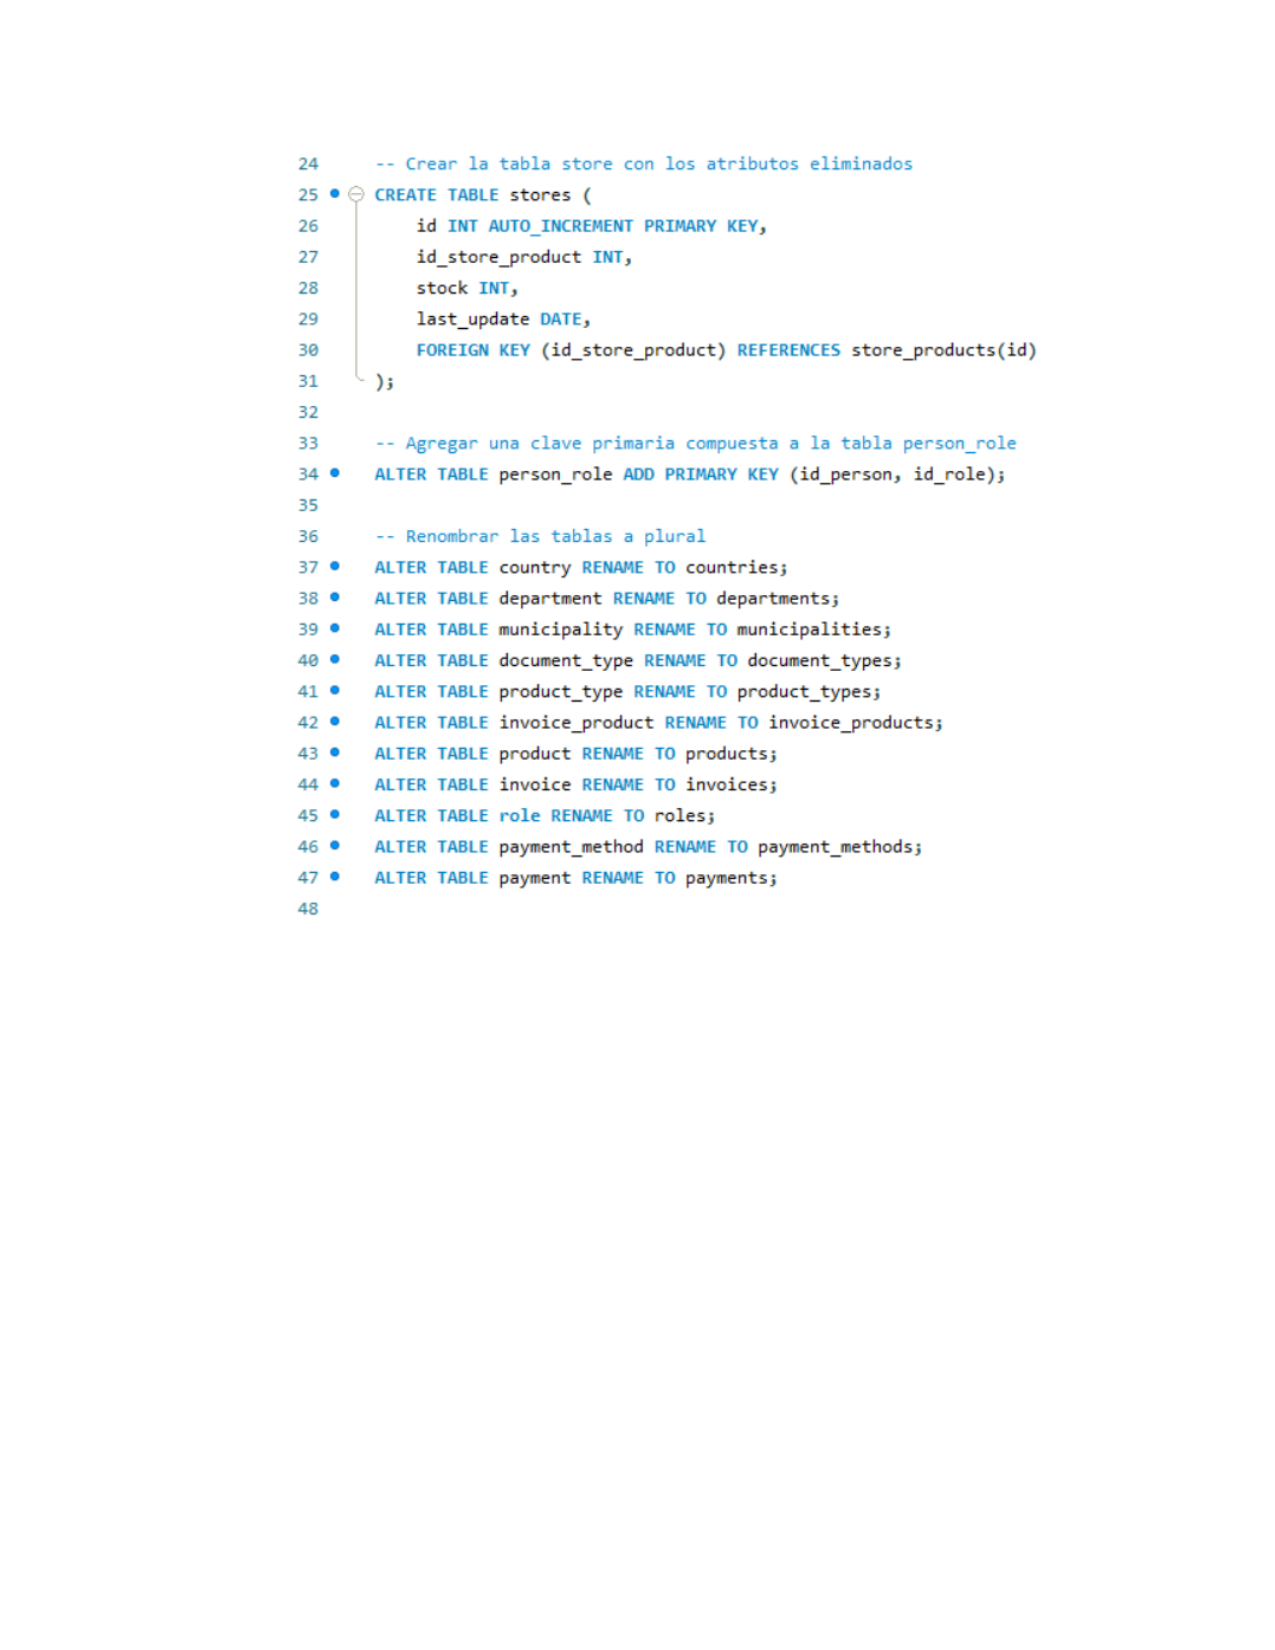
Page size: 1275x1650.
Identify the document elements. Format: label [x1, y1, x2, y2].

picture [289, 147, 1211, 943]
